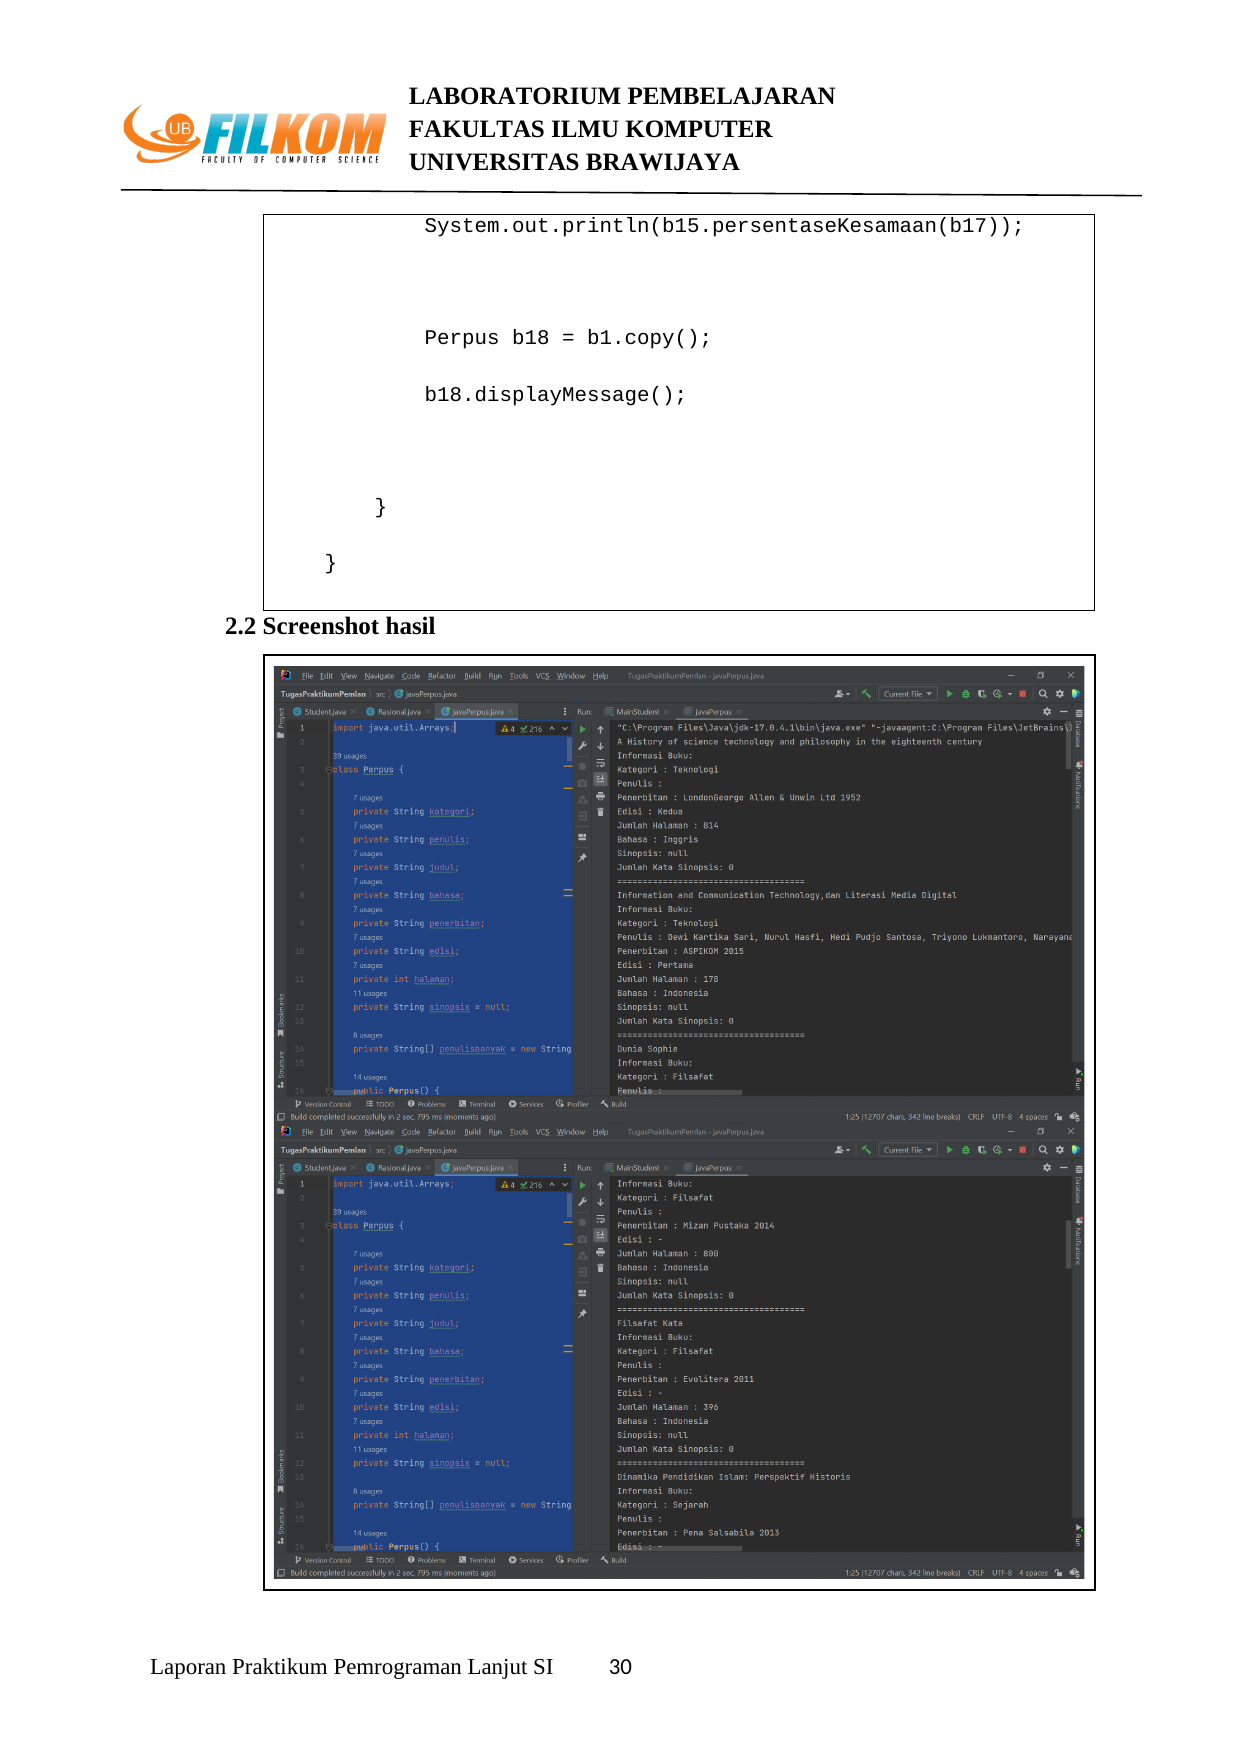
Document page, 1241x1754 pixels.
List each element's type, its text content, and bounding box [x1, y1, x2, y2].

picture [123, 104, 387, 163]
list Screenshot hasil [225, 611, 1095, 640]
picture [273, 666, 1085, 1579]
table_header [265, 656, 1094, 1589]
